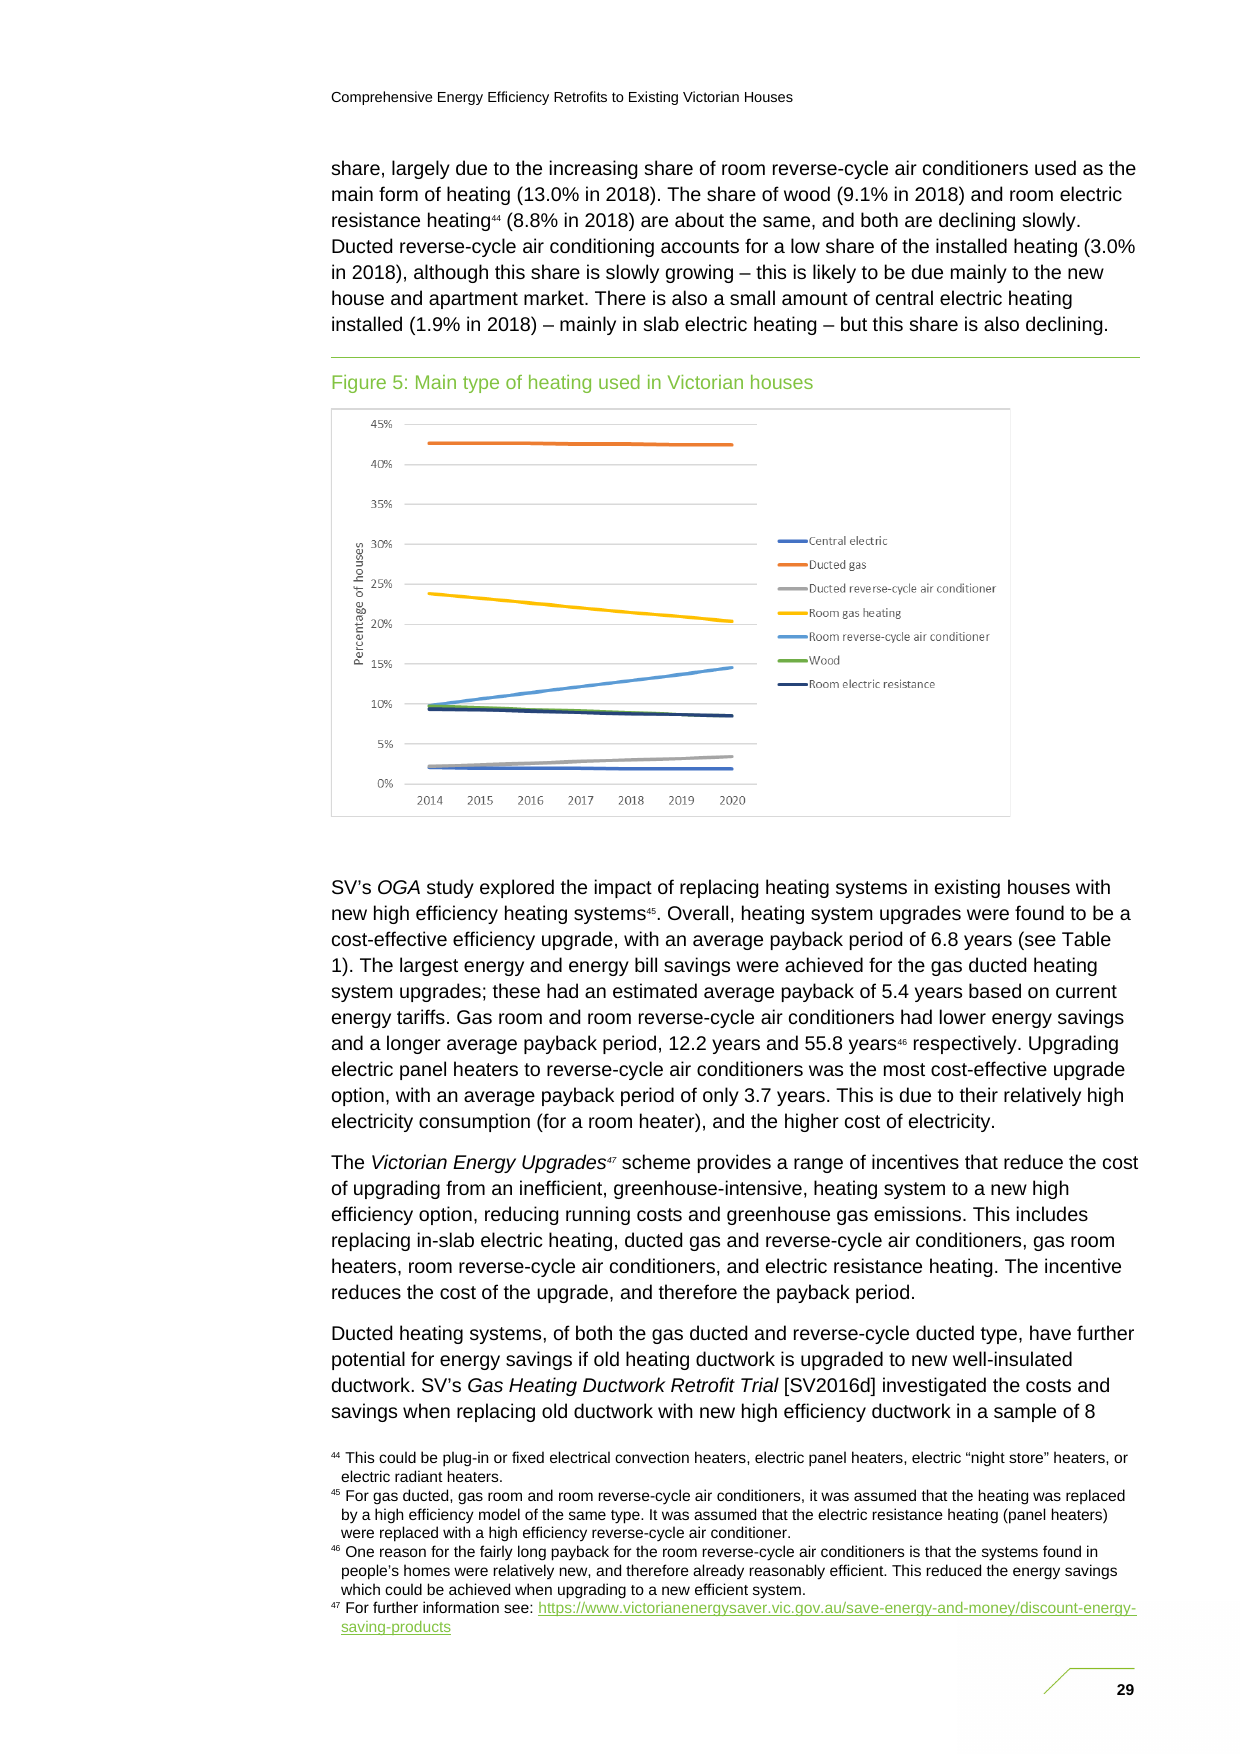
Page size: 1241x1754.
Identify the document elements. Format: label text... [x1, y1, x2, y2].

picture [957, 1601, 1241, 1754]
picture [330, 408, 1011, 817]
text Figure 5: Main type of heating used in Victorian houses [331, 358, 1140, 394]
text The Victorian Energy Upgrades scheme provides a range of incentives that reduce the cost of upgrading from an inefficient, greenhouse-intensive, heating system to a new high efficiency option, reducing running costs and greenhouse gas emissions. This includes replacing in-slab electric heating, ducted gas and reverse-cycle air conditioners, gas room heaters, room reverse-cycle air conditioners, and electric resistance heating. The incentive reduces the cost of the upgrade, and therefore the payback period. [331, 1148, 1140, 1304]
text SV’s OGA study explored the impact of replacing heating systems in existing houses with new high efficiency heating systems. Overall, heating system upgrades were found to be a cost-effective efficiency upgrade, with an average payback period of 6.8 years (see Table 1). The largest energy and energy bill savings were achieved for the gas ducted heating system upgrades; these had an estimated average payback of 5.4 years based on current energy tariffs. Gas room and room reverse-cycle air conditioners had lower energy savings and a longer average payback period, 12.2 years and 55.8 years respectively. Upgrading electric panel heaters to reverse-cycle air conditioners was the most cost-effective upgrade option, with an average payback period of only 3.7 years. This is due to their relatively high electricity consumption (for a room heater), and the higher cost of electricity. [331, 872, 1140, 1133]
